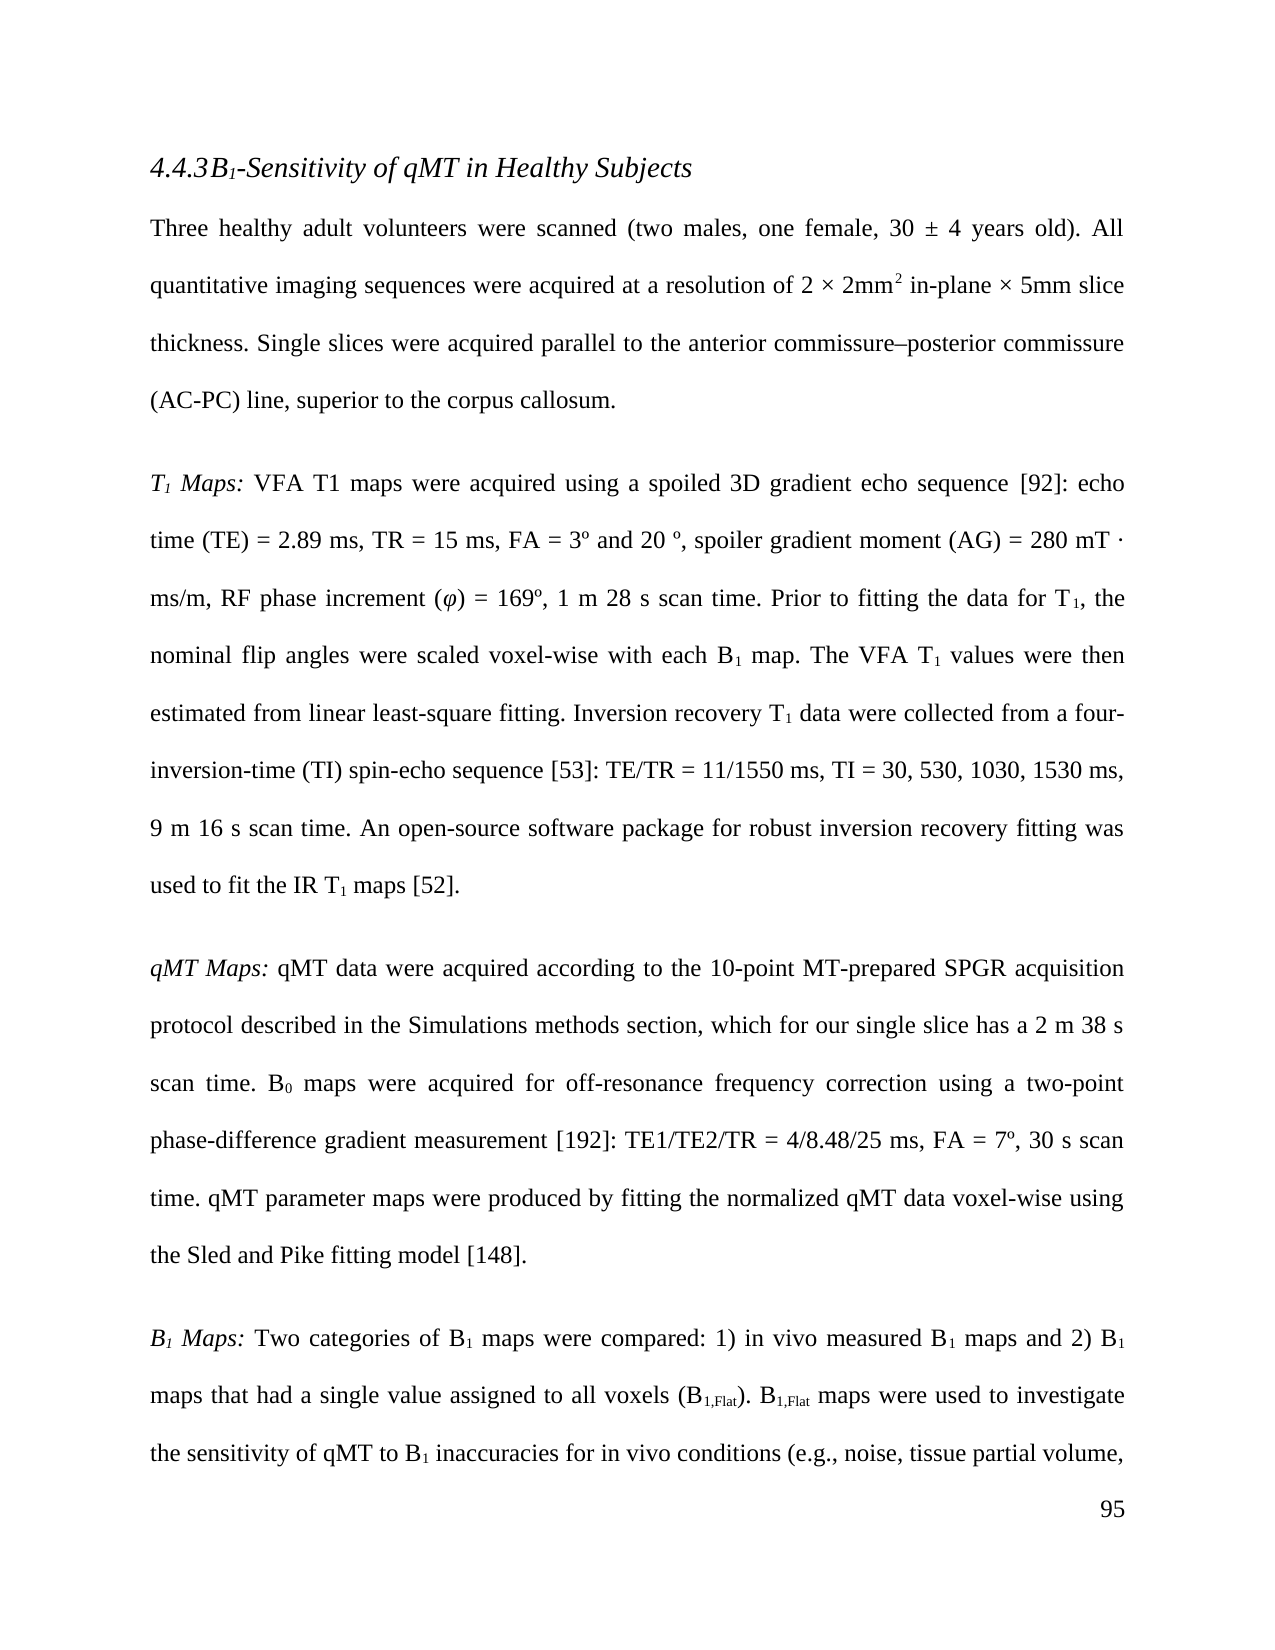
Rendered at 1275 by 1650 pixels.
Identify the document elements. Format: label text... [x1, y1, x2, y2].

text Three healthy adult volunteers were scanned (two males, one female, 30 ± 4 years old). All quantitative imaging sequences were acquired at a resolution of 2 × 2mm2 in-plane × 5mm slice thickness. Single slices were acquired parallel to the anterior commissure–posterior commissure (AC-PC) line, superior to the corpus callosum. [150, 213, 1125, 414]
text qMT Maps: qMT data were acquired according to the 10-point MT-prepared SPGR acquisition protocol described in the Simulations methods section, which for our single slice has a 2 m 38 s scan time. B0 maps were acquired for off-resonance frequency correction using a two-point phase-difference gradient measurement [192]: TE1/TE2/TR = 4/8.48/25 ms, FA = 7º, 30 s scan time. qMT parameter maps were produced by fitting the normalized qMT data voxel-wise using the Sled and Pike fitting model [148]. [150, 953, 1125, 1269]
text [150, 1323, 1125, 1467]
text T1 Maps: VFA T1 maps were acquired using a spoiled 3D gradient echo sequence [92]: echo time (TE) = 2.89 ms, TR = 15 ms, FA = 3º and 20 º, spoiler gradient moment (AG) = 280 mT ∙ ms/m, RF phase increment (φ) = 169º, 1 m 28 s scan time. Prior to fitting the data for T1, the nominal flip angles were scaled voxel-wise with each B1 map. The VFA T1 values were then estimated from linear least-square fitting. Inversion recovery T1 data were collected from a four-inversion-time (TI) spin-echo sequence [53]: TE/TR = 11/1550 ms, TI = 30, 530, 1030, 1530 ms, 9 m 16 s scan time. An open-source software package for robust inversion recovery fitting was used to fit the IR T1 maps [52]. [150, 468, 1125, 899]
subtitle B1-Sensitivity of qMT in Healthy Subjects [150, 150, 1125, 183]
